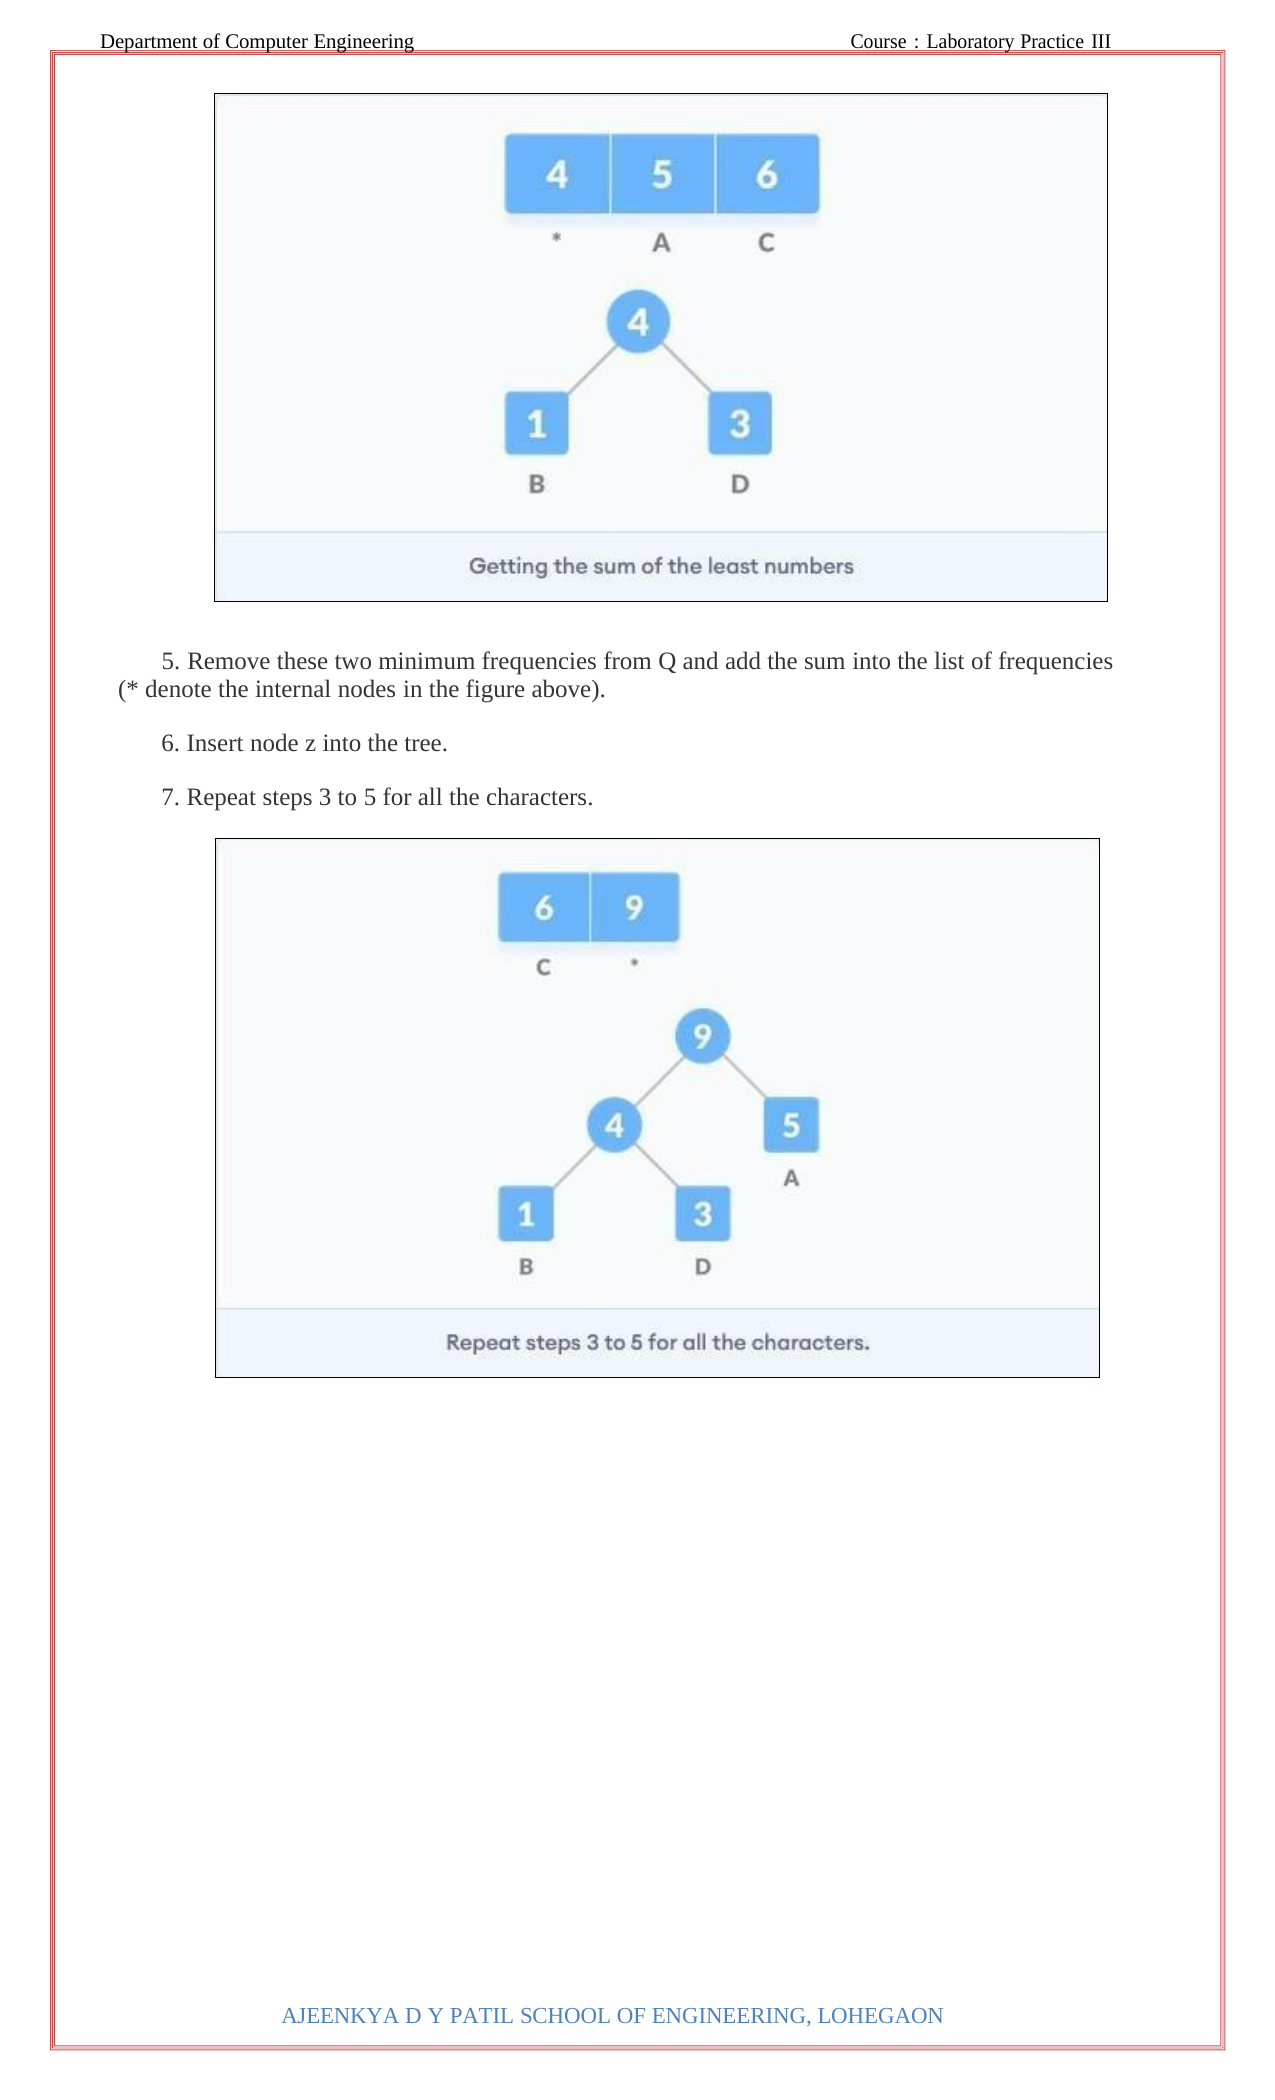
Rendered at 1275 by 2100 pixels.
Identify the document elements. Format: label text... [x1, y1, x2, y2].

picture [215, 94, 1107, 601]
text AJEENKYA D Y PATIL SCHOOL OF ENGINEERING, LOHEGAON [281, 2002, 1244, 2028]
list Insert node z into the tree. [161, 728, 1244, 757]
picture [216, 839, 1099, 1377]
list Repeat steps 3 to 5 for all the characters. [161, 782, 1244, 811]
list Remove these two minimum frequencies from Q and add the sum into the list of frequencies (* denote the internal nodes in the figure above). [118, 646, 1137, 703]
